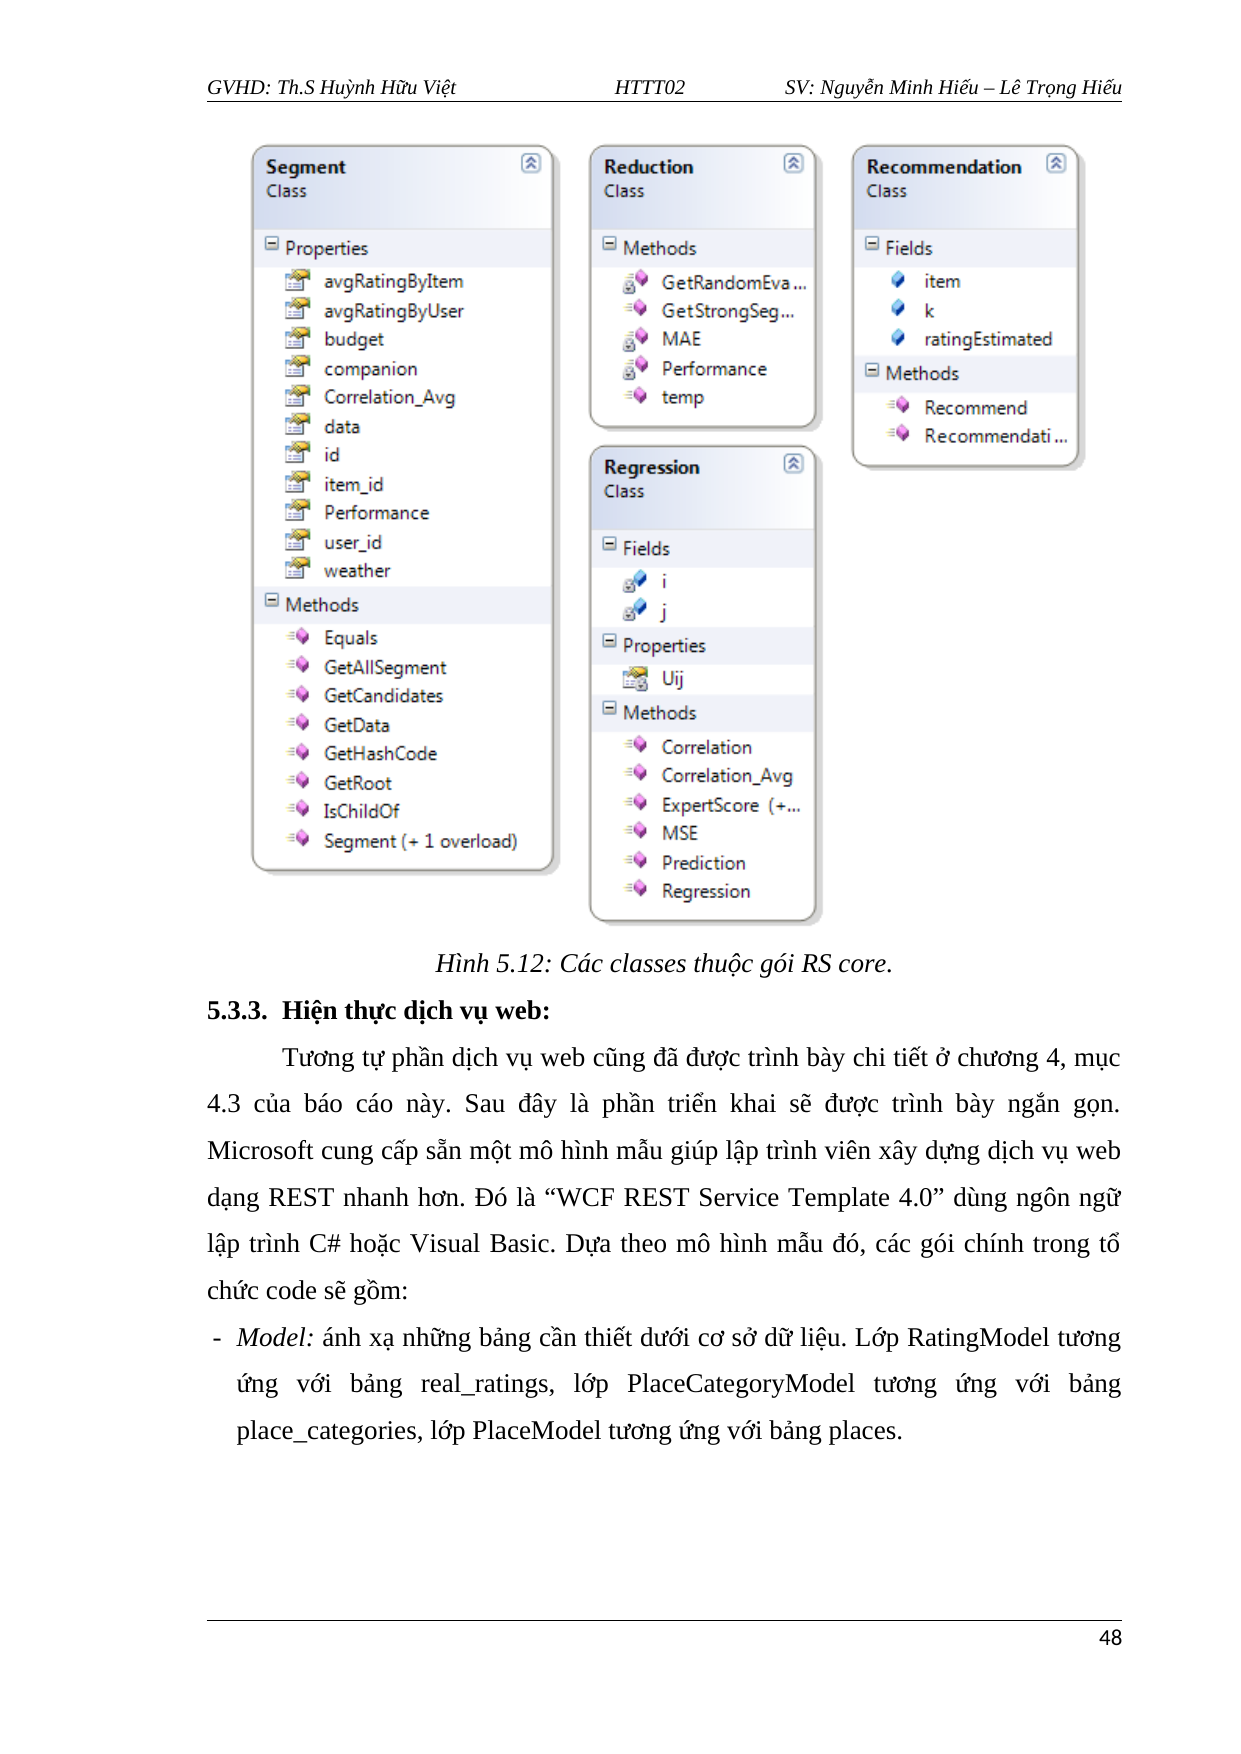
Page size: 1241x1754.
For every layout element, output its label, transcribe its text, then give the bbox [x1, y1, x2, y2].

picture [237, 130, 1092, 934]
text Hình 5.12: Các classes thuộc gói RS core. [207, 947, 1122, 978]
list Model: ánh xạ những bảng cần thiết dưới cơ sở dữ liệu. Lớp RatingModel tương ứng với bảng real_ratings, lớp PlaceCategoryModel tương ứng với bảng place_categories, lớp PlaceModel tương ứng với bảng places. [212, 1321, 1122, 1445]
text Tương tự phần dịch vụ web cũng đã được trình bày chi tiết ở chương 4, mục 4.3 của báo cáo này. Sau đây là phần triển khai sẽ được trình bày ngắn gọn. Microsoft cung cấp sẵn một mô hình mẫu giúp lập trình viên xây dựng dịch vụ web dạng REST nhanh hơn. Đó là “WCF REST Service Template 4.0” dùng ngôn ngữ lập trình C# hoặc Visual Basic. Dựa theo mô hình mẫu đó, các gói chính trong tổ chức code sẽ gồm: [207, 1041, 1122, 1305]
subtitle Hiện thực dịch vụ web: [207, 994, 1122, 1025]
